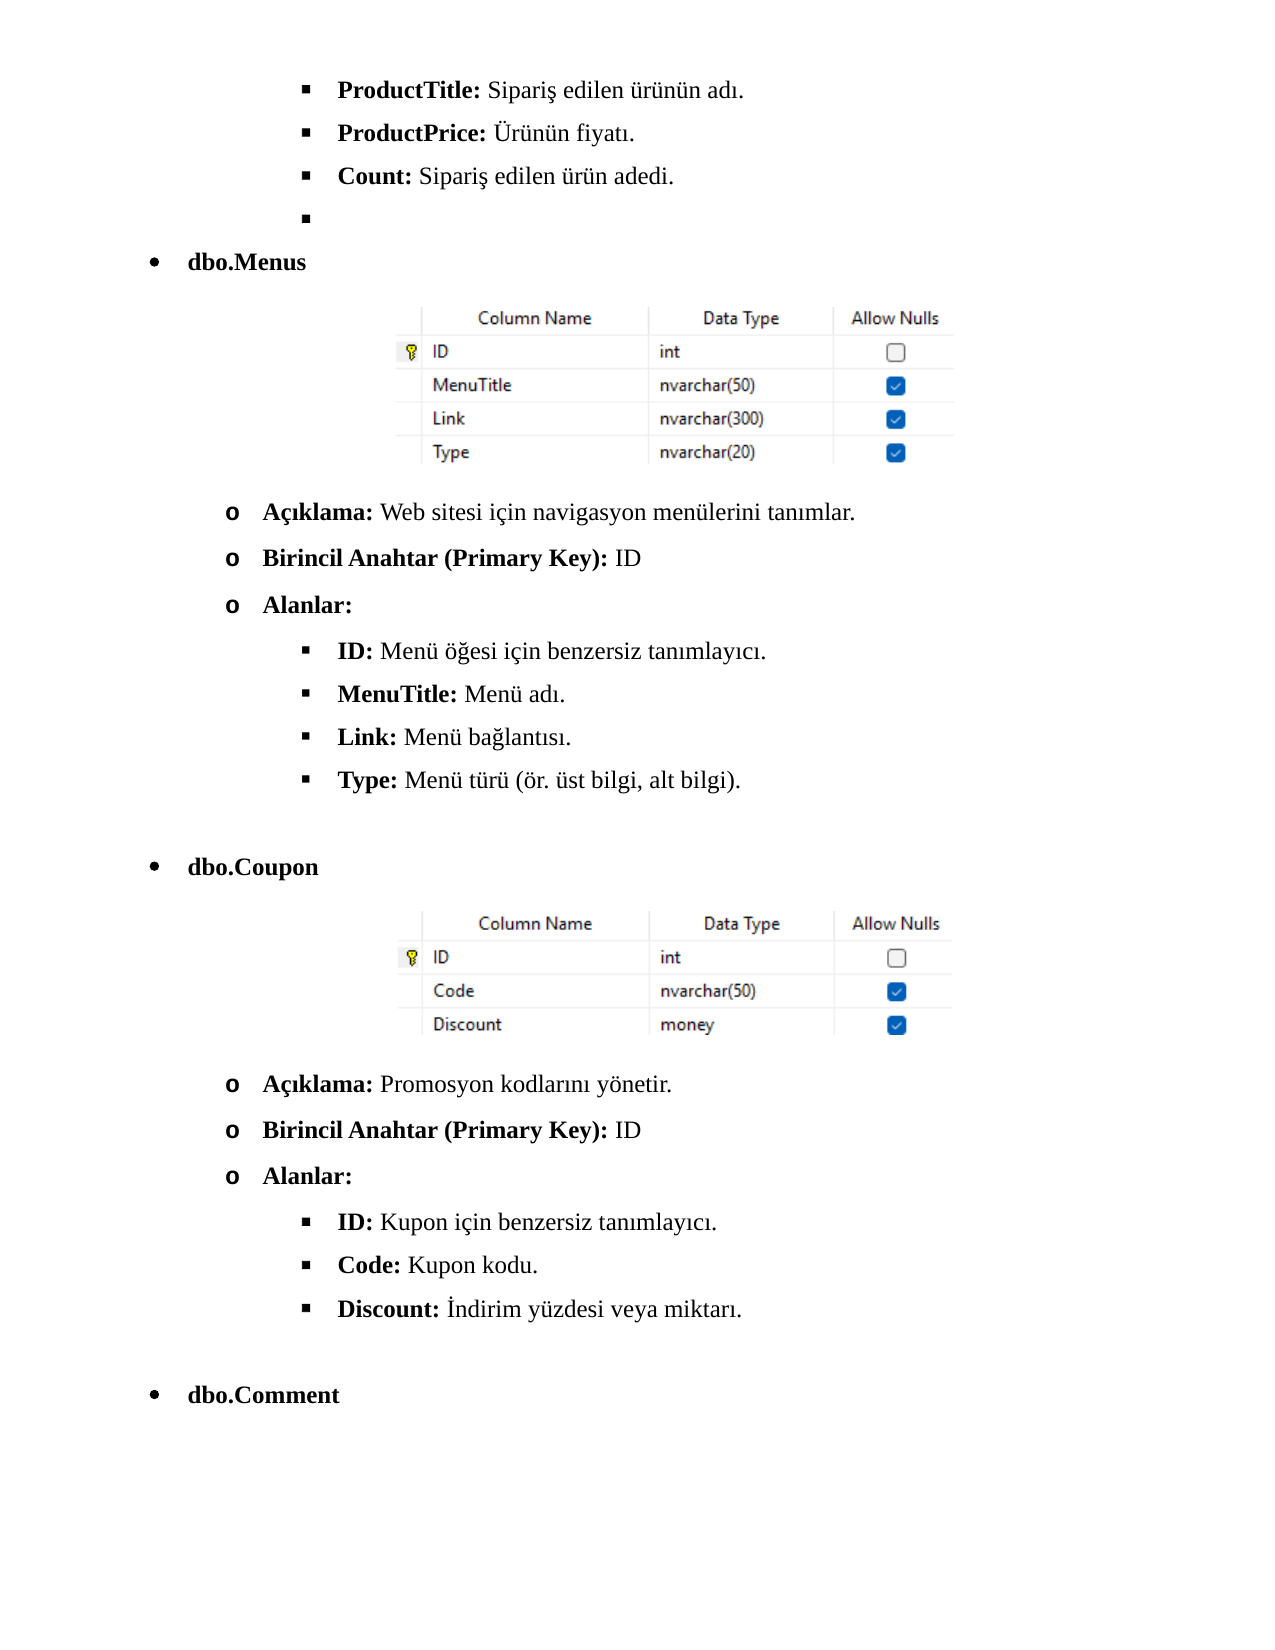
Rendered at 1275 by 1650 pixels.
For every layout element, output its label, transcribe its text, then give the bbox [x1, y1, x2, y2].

list ProductTitle: Sipariş edilen ürünün adı. [300, 75, 1200, 104]
list Count: Sipariş edilen ürün adedi. [300, 161, 1200, 190]
list Alanlar: [225, 1161, 1200, 1192]
list Birincil Anahtar (Primary Key): ID [225, 543, 1200, 574]
list Link: Menü bağlantısı. [300, 722, 1200, 751]
list Code: Kupon kodu. [300, 1251, 1200, 1279]
list dbo.Menus [150, 247, 1200, 276]
list Type: Menü türü (ör. üst bilgi, alt bilgi). [300, 765, 1200, 794]
list ProductPrice: Ürünün fiyatı. [300, 118, 1200, 147]
list Açıklama: Promosyon kodlarını yönetir. [225, 1069, 1200, 1099]
picture [397, 911, 953, 1035]
list Alanlar: [225, 590, 1200, 621]
list MenuTitle: Menü adı. [300, 679, 1200, 708]
picture [395, 307, 955, 464]
list dbo.Coupon [150, 852, 1200, 880]
list Açıklama: Web sitesi için navigasyon menülerini tanımlar. [225, 497, 1200, 528]
list ID: Kupon için benzersiz tanımlayıcı. [300, 1207, 1200, 1236]
list Discount: İndirim yüzdesi veya miktarı. [300, 1294, 1200, 1322]
list dbo.Comment [150, 1380, 1200, 1409]
list Birincil Anahtar (Primary Key): ID [225, 1115, 1200, 1146]
list ID: Menü öğesi için benzersiz tanımlayıcı. [300, 636, 1200, 665]
